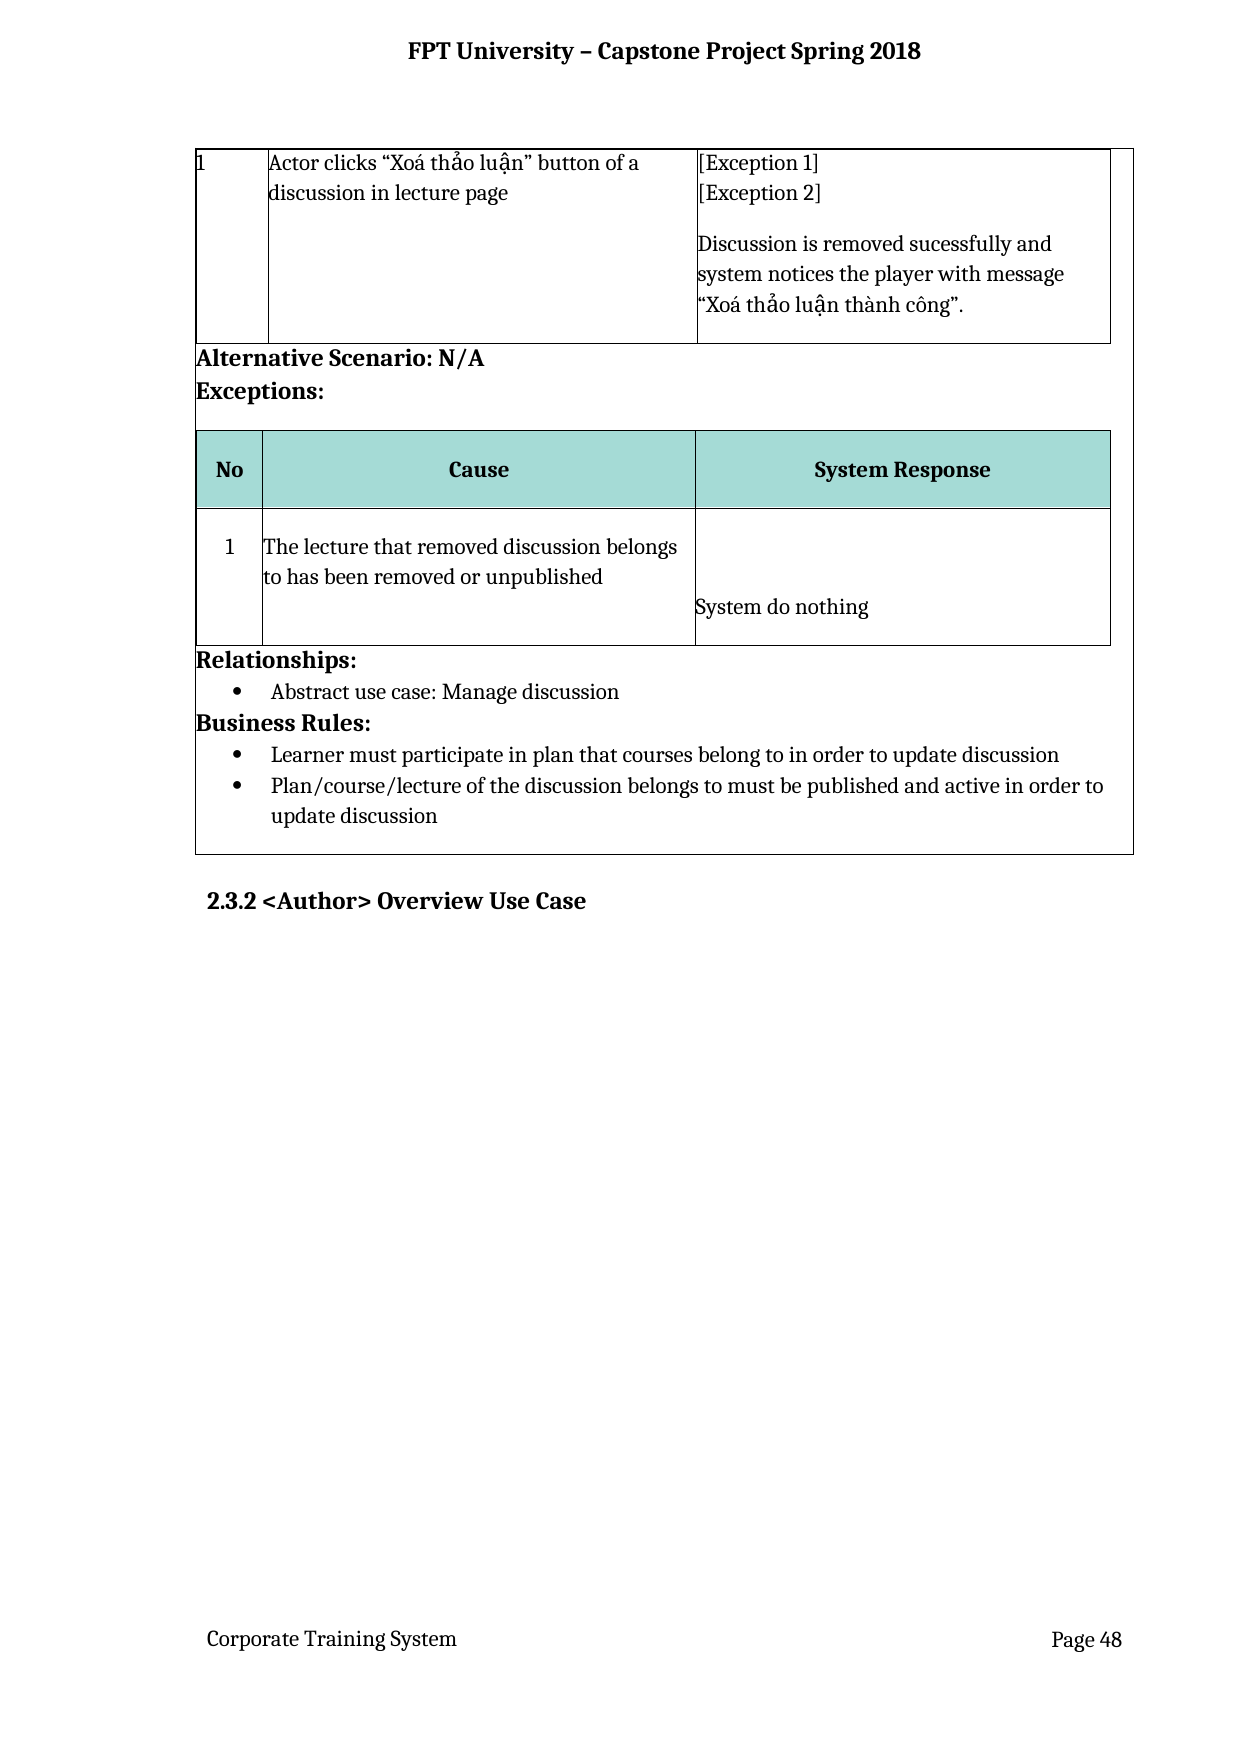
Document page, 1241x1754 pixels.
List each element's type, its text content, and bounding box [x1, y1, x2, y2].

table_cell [196, 149, 1133, 854]
text 2.3.2 <Author> Overview Use Case [207, 887, 1122, 916]
